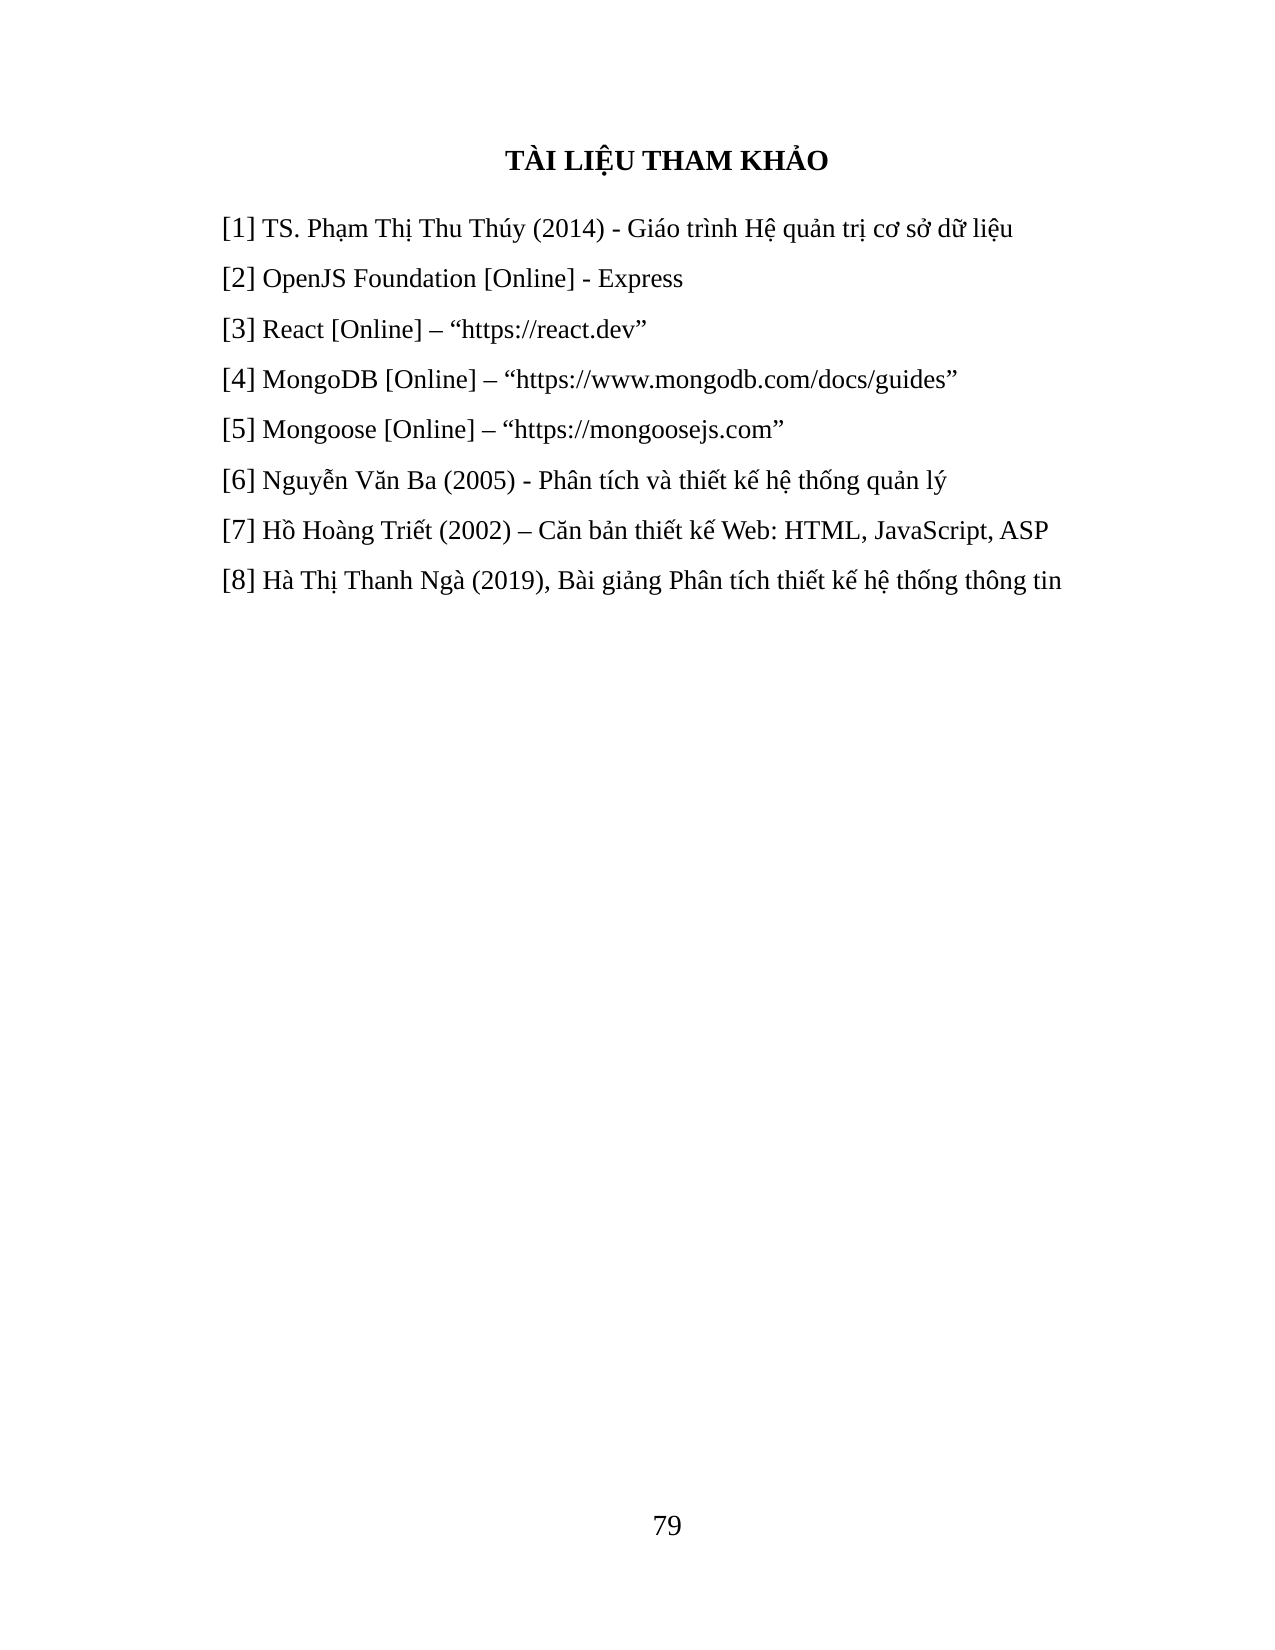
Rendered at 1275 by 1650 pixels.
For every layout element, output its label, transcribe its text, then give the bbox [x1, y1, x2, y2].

text React [Online] – “https://react.dev” [177, 311, 1157, 344]
text TS. Phạm Thị Thu Thúy (2014) - Giáo trình Hệ quản trị cơ sở dữ liệu [177, 210, 1157, 244]
text MongoDB [Online] – “https://www.mongodb.com/docs/guides” [177, 361, 1157, 395]
text Nguyễn Văn Ba (2005) - Phân tích và thiết kế hệ thống quản lý [177, 462, 1157, 495]
text TÀI LIỆU THAM KHẢO [177, 143, 1157, 177]
text Mongoose [Online] – “https://mongoosejs.com” [177, 411, 1157, 445]
text Hà Thị Thanh Ngà (2019), Bài giảng Phân tích thiết kế hệ thống thông tin [177, 562, 1157, 596]
text OpenJS Foundation [Online] - Express [177, 261, 1157, 294]
text Hồ Hoàng Triết (2002) – Căn bản thiết kế Web: HTML, JavaScript, ASP [177, 512, 1157, 546]
